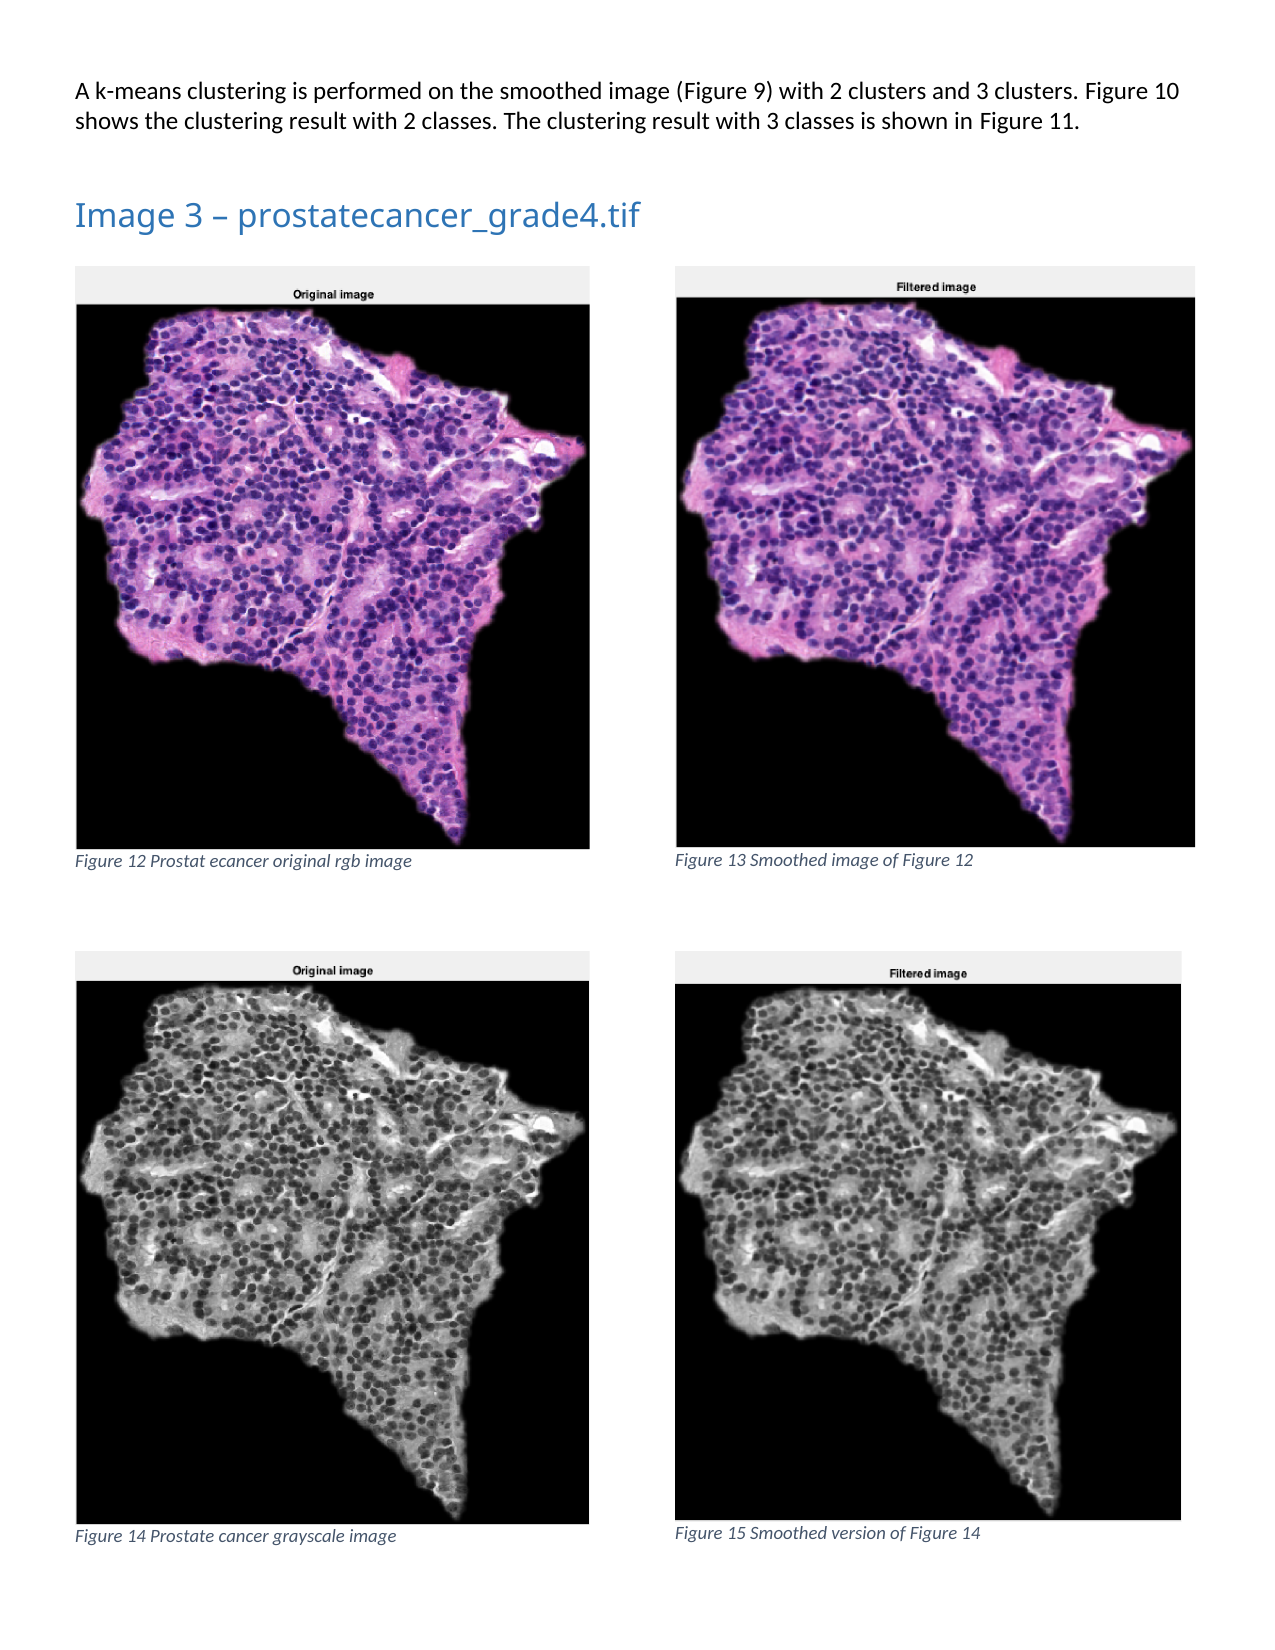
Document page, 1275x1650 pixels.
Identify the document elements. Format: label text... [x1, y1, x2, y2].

picture [675, 266, 1196, 848]
picture [75, 266, 590, 850]
text A k-means clustering is performed on the smoothed image (Figure 9) with 2 clusters and 3 clusters. Figure 10 shows the clustering result with 2 classes. The clustering result with 3 classes is shown in Figure 11. [75, 75, 1200, 136]
subtitle Image 3 – prostatecancer_grade4.tif [75, 192, 1200, 237]
picture [75, 951, 590, 1525]
picture [675, 951, 1182, 1522]
